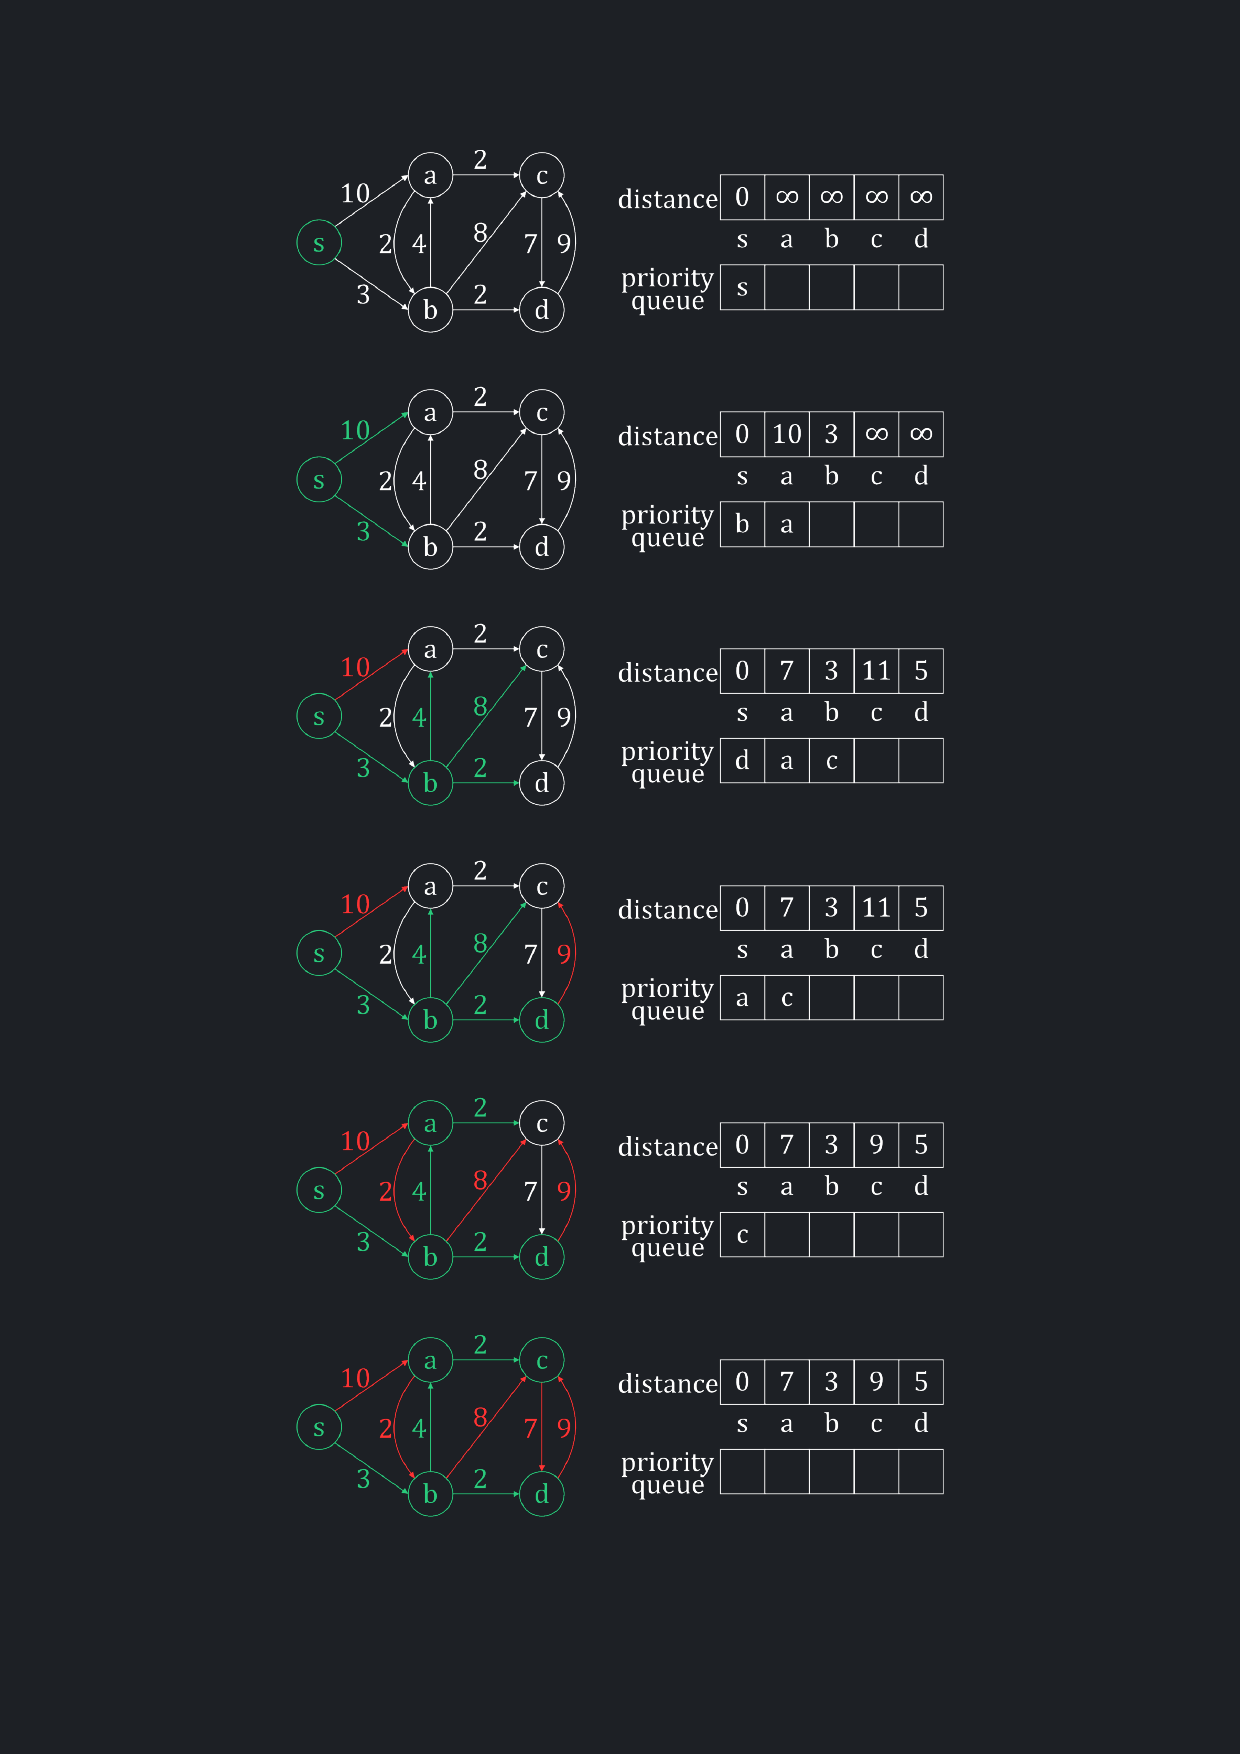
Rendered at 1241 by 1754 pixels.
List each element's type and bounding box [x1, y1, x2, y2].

picture [296, 1334, 944, 1517]
picture [296, 386, 944, 570]
picture [296, 1097, 944, 1280]
picture [296, 860, 944, 1043]
picture [296, 623, 944, 806]
picture [296, 150, 944, 333]
